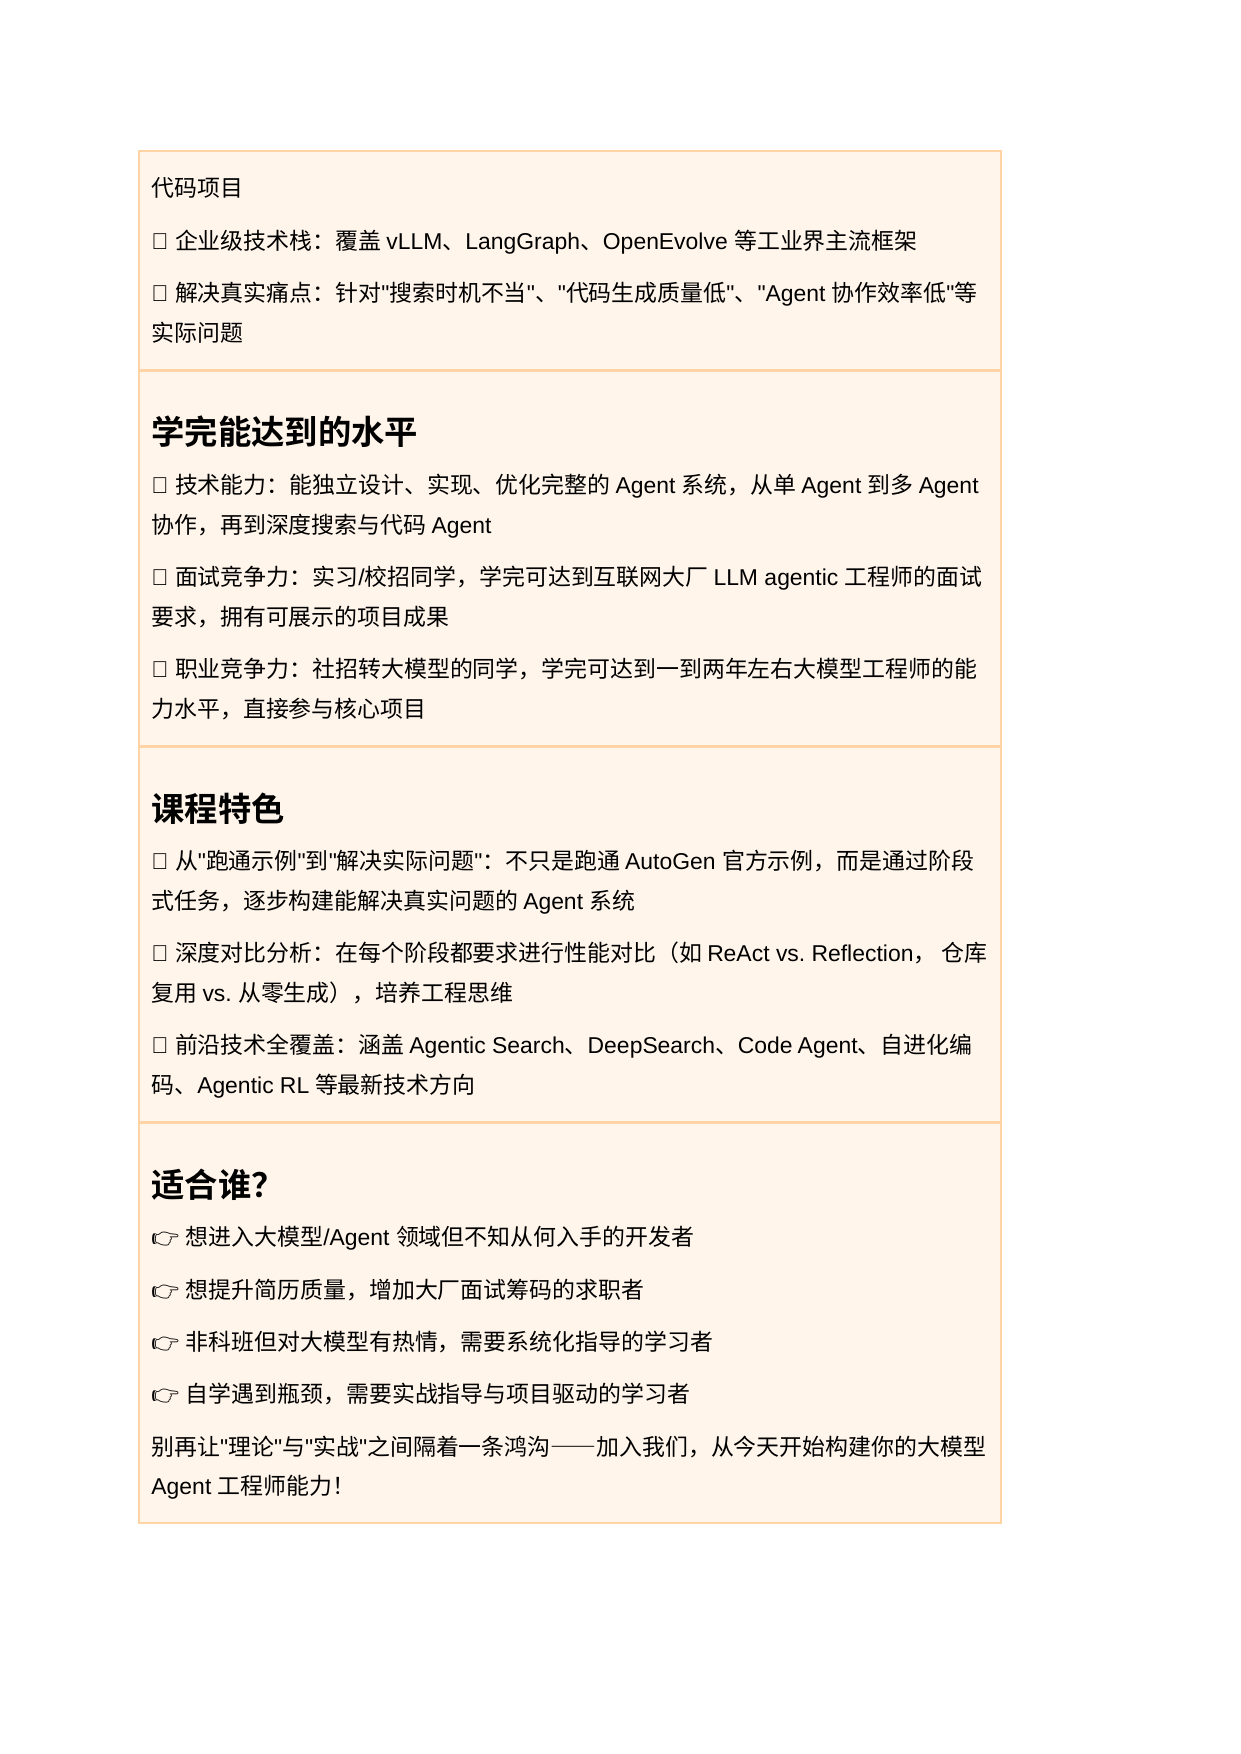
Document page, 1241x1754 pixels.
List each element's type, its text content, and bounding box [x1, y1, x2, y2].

table_header 课程特色 💡 从"跑通示例"到"解决实际问题"：不只是跑通 AutoGen 官方示例，而是通过阶段式任务，逐步构建能解决真实问题的 Agent 系统 💡 深度对比分析：在每个阶段都要求进行性能对比（如 ReAct vs. Reflection， 仓库复用 vs. 从零生成），培养工程思维 💡 前沿技术全覆盖：涵盖 Agentic Search、DeepSearch、Code Agent、自进化编码、Agentic RL 等最新技术方向 [140, 748, 1000, 1121]
table_header 适合谁？ 👉 想进入大模型/Agent 领域但不知从何入手的开发者 👉 想提升简历质量，增加大厂面试筹码的求职者 👉 非科班但对大模型有热情，需要系统化指导的学习者 👉 自学遇到瓶颈，需要实战指导与项目驱动的学习者 别再让"理论"与"实战"之间隔着一条鸿沟——加入我们，从今天开始构建你的大模型 Agent 工程师能力！ [140, 1124, 1000, 1522]
table_header 学完能达到的水平 ✅ 技术能力：能独立设计、实现、优化完整的 Agent 系统，从单 Agent 到多 Agent 协作，再到深度搜索与代码 Agent ✅ 面试竞争力：实习/校招同学，学完可达到互联网大厂 LLM agentic 工程师的面试要求，拥有可展示的项目成果 ✅ 职业竞争力：社招转大模型的同学，学完可达到一到两年左右大模型工程师的能力水平，直接参与核心项目 [140, 372, 1000, 745]
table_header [140, 152, 1000, 369]
